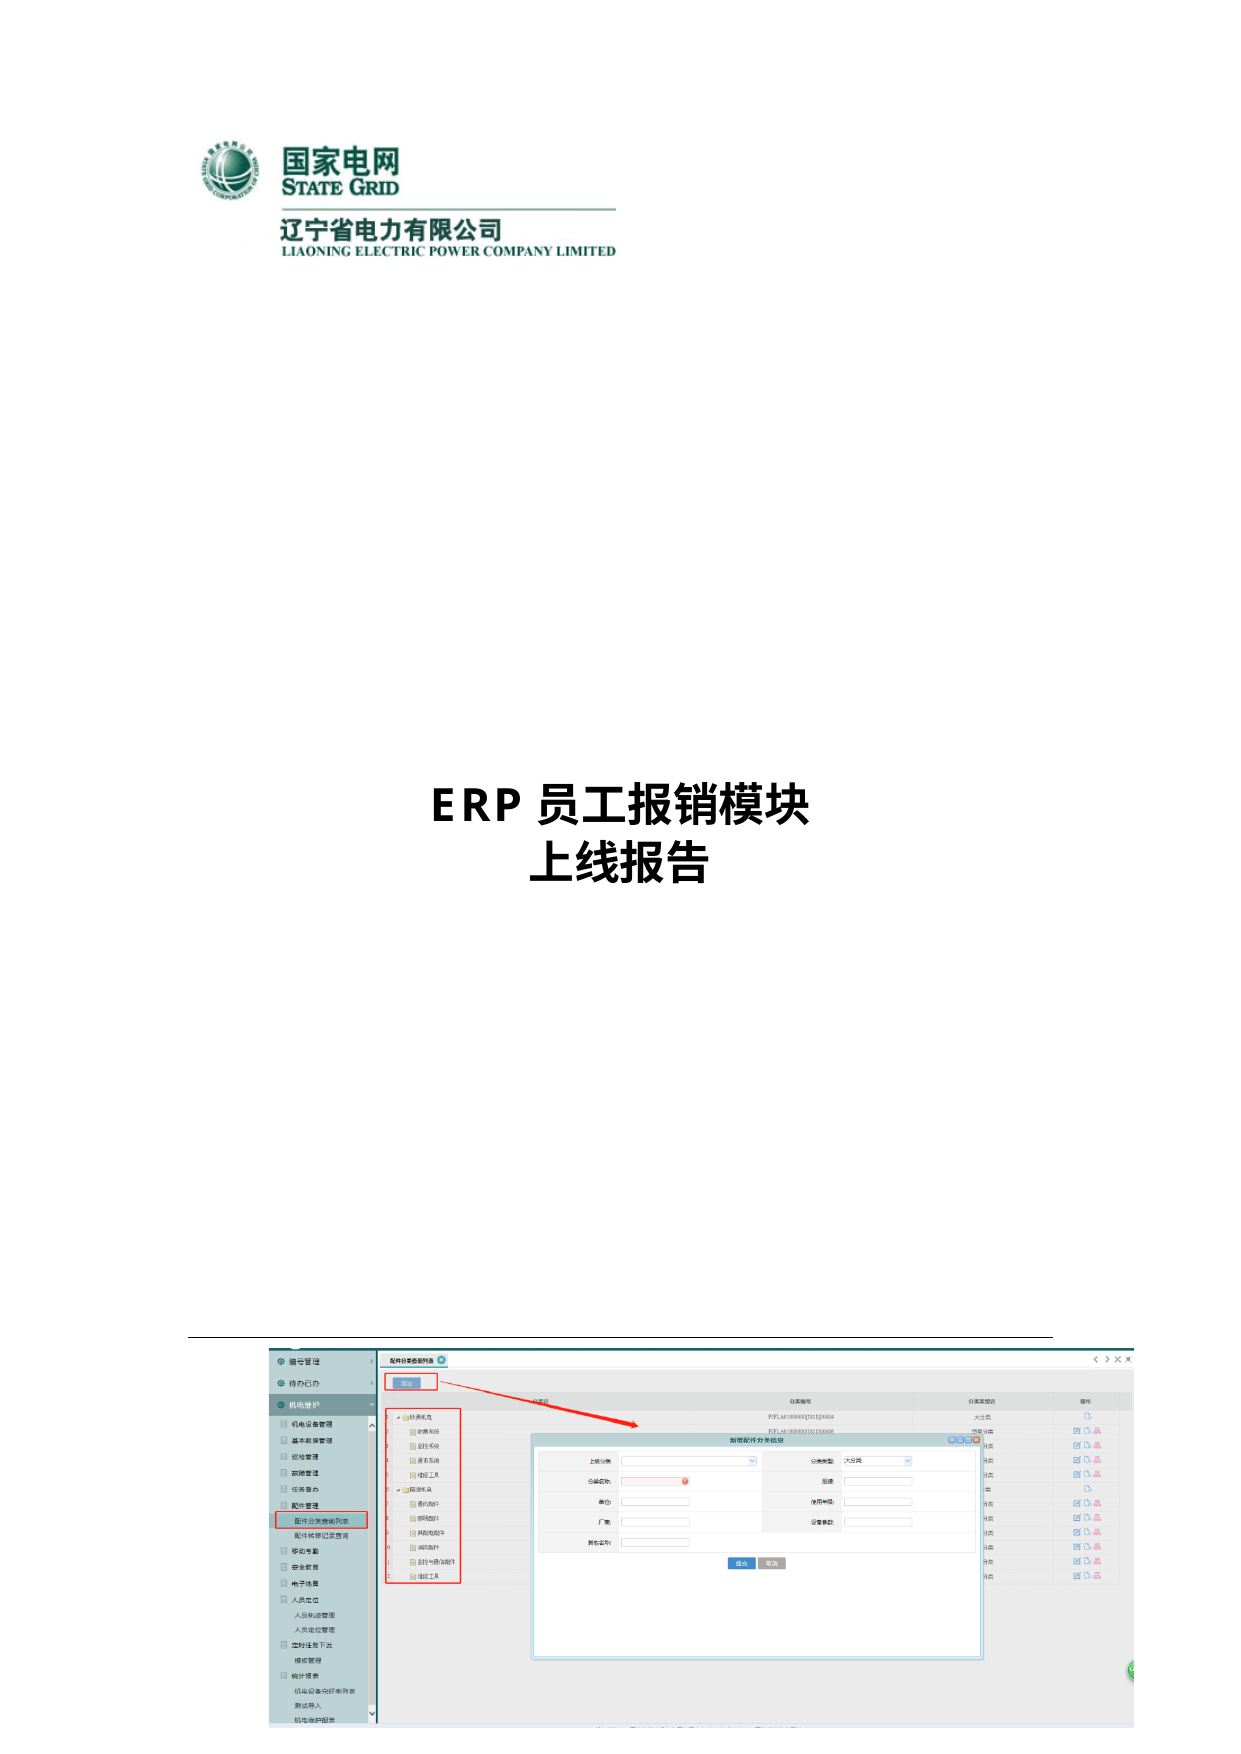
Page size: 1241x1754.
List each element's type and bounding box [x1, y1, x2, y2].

picture [268, 1348, 1134, 1728]
